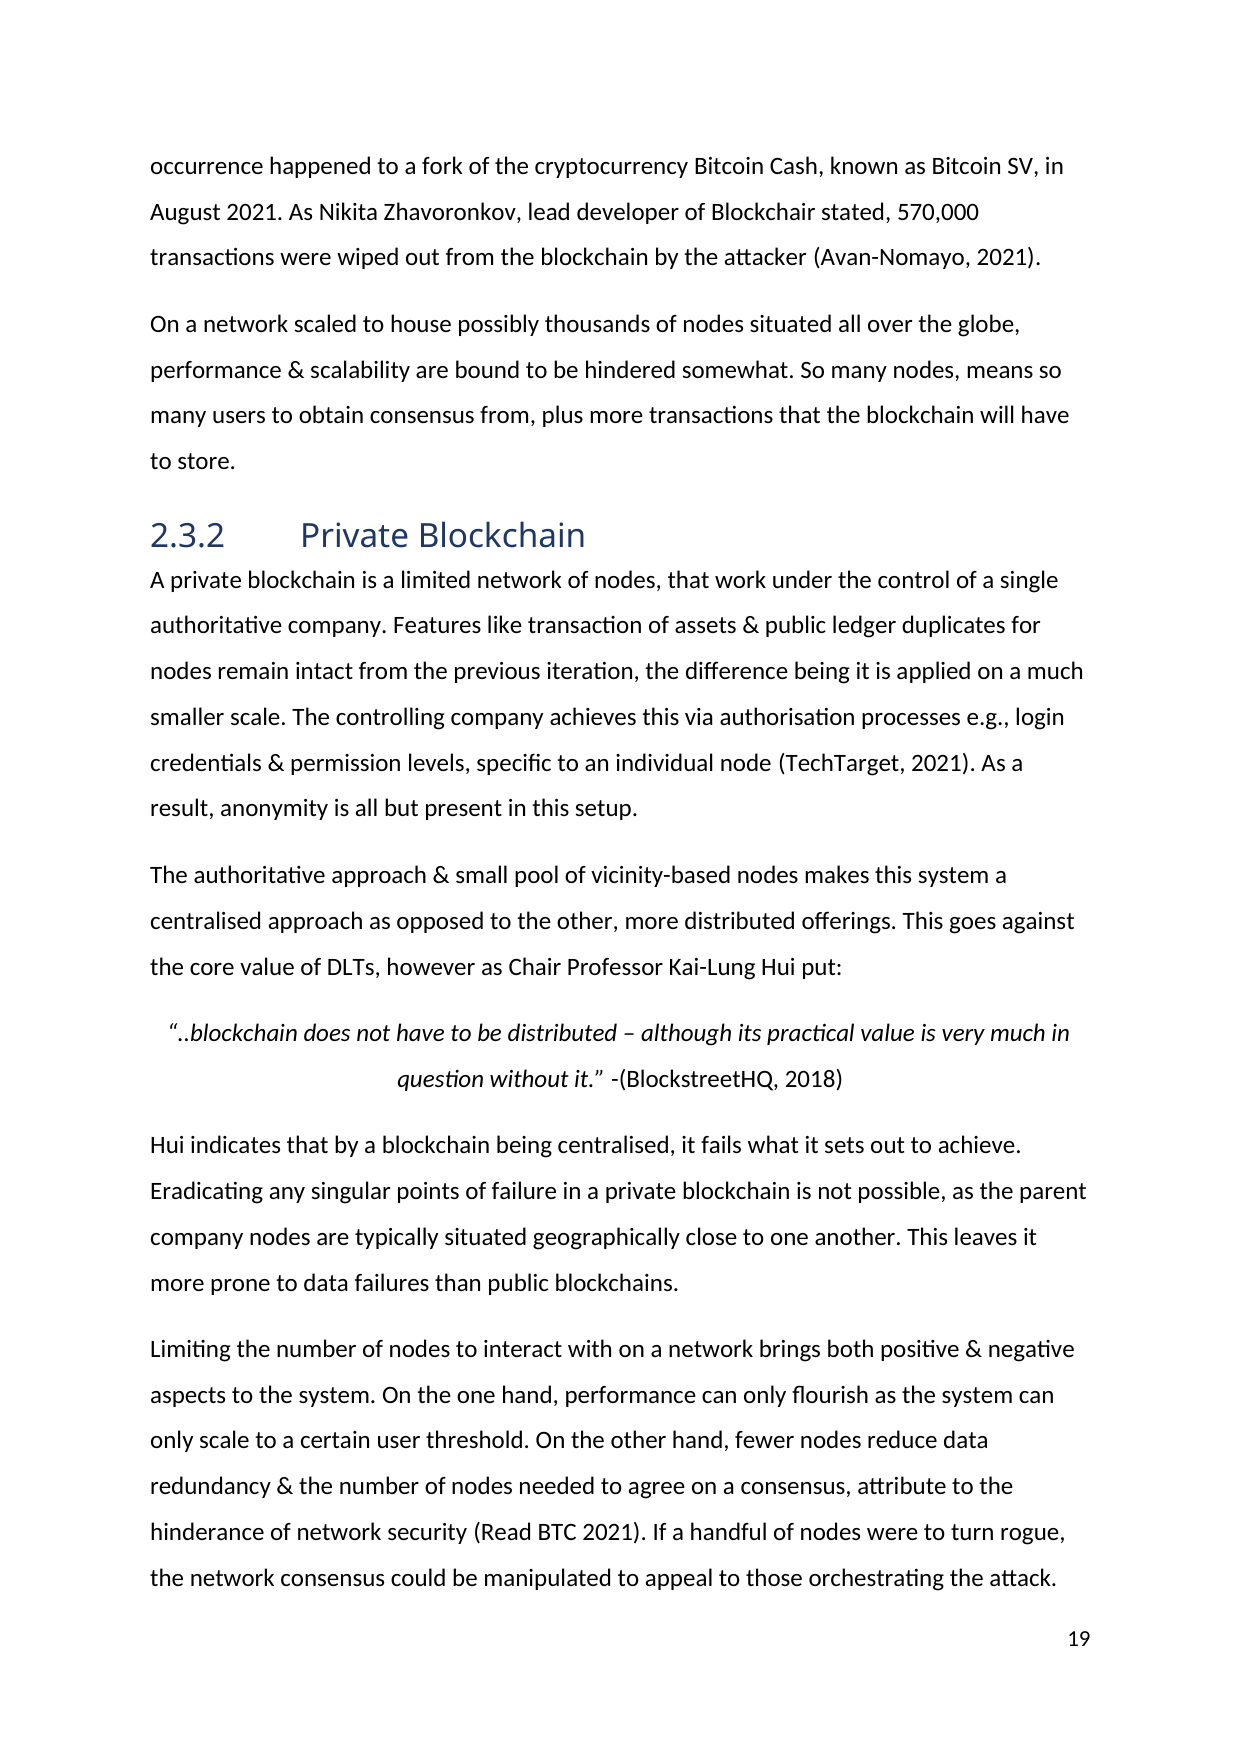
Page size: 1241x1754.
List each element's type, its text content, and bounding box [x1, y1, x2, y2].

text “..blockchain does not have to be distributed – although its practical value is very much in question without it.” -(BlockstreetHQ, 2018) [150, 1017, 1090, 1093]
text A private blockchain is a limited network of nodes, that work under the control of a single authoritative company. Features like transaction of assets & public ledger duplicates for nodes remain intact from the previous iteration, the difference being it is applied on a much smaller scale. The controlling company achieves this via authorisation processes e.g., login credentials & permission levels, specific to an individual node (TechTarget, 2021). As a result, anonymity is all but present in this setup. [150, 564, 1090, 823]
subtitle 2.3.2 Private Blockchain [150, 512, 1090, 557]
text On a network scaled to house possibly thousands of nodes situated all over the globe, performance & scalability are bound to be hindered somewhat. So many nodes, means so many users to obtain consensus from, plus more transactions that the blockchain will have to store. [150, 308, 1090, 476]
text Hui indicates that by a blockchain being centralised, it fails what it sets out to achieve. Eradicating any singular points of failure in a private blockchain is not possible, as the parent company nodes are typically situated geographically close to one another. This leaves it more prone to data failures than public blockchains. [150, 1129, 1090, 1297]
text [150, 150, 1090, 272]
text Limiting the number of nodes to interact with on a network brings both positive & negative aspects to the system. On the one hand, performance can only flourish as the system can only scale to a certain user threshold. On the other hand, fewer nodes reduce data redundancy & the number of nodes needed to agree on a consensus, attribute to the hinderance of network security (Read BTC 2021). If a handful of nodes were to turn rogue, the network consensus could be manipulated to appeal to those orchestrating the attack. [150, 1333, 1090, 1592]
text The authoritative approach & small pool of vicinity-based nodes makes this system a centralised approach as opposed to the other, more distributed offerings. This goes against the core value of DLTs, however as Chair Professor Kai-Lung Hui put: [150, 859, 1090, 981]
